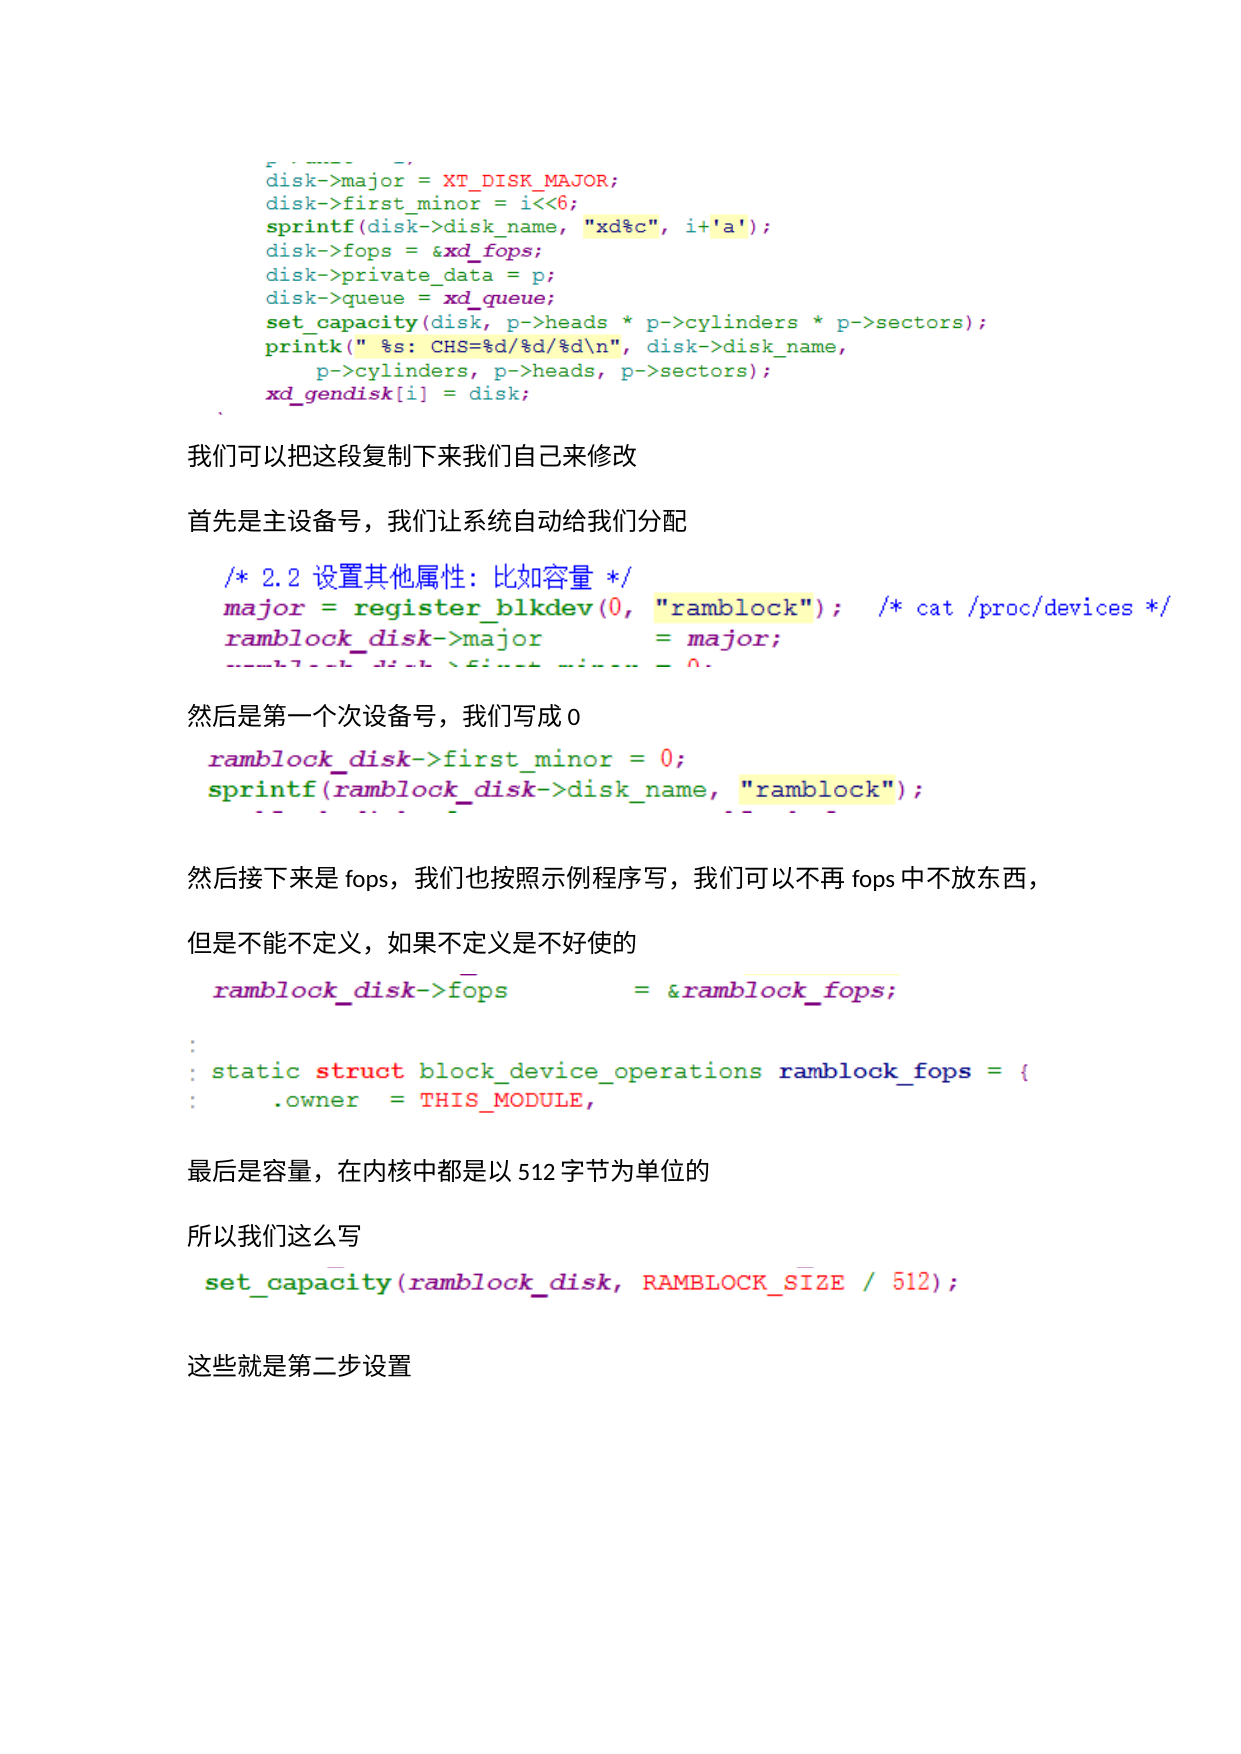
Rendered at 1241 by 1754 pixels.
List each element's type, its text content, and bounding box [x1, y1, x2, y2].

picture [187, 974, 933, 1009]
text 然后是第一个次设备号，我们写成0 [187, 682, 1053, 747]
text 我们可以把这段复制下来我们自己来修改 [187, 422, 1053, 487]
text 所以我们这么写 [187, 1202, 1053, 1267]
picture [187, 1267, 989, 1317]
text 最后是容量，在内核中都是以512字节为单位的 [187, 1137, 1053, 1202]
picture [187, 162, 1053, 415]
picture [187, 747, 966, 813]
text 首先是主设备号，我们让系统自动给我们分配 [187, 487, 1053, 552]
picture [187, 552, 1241, 667]
text 然后接下来是fops，我们也按照示例程序写，我们可以不再fops中不放东西，但是不能不定义，如果不定义是不好使的 [187, 844, 1053, 974]
picture [187, 1039, 1053, 1119]
text 这些就是第二步设置 [187, 1332, 1053, 1397]
